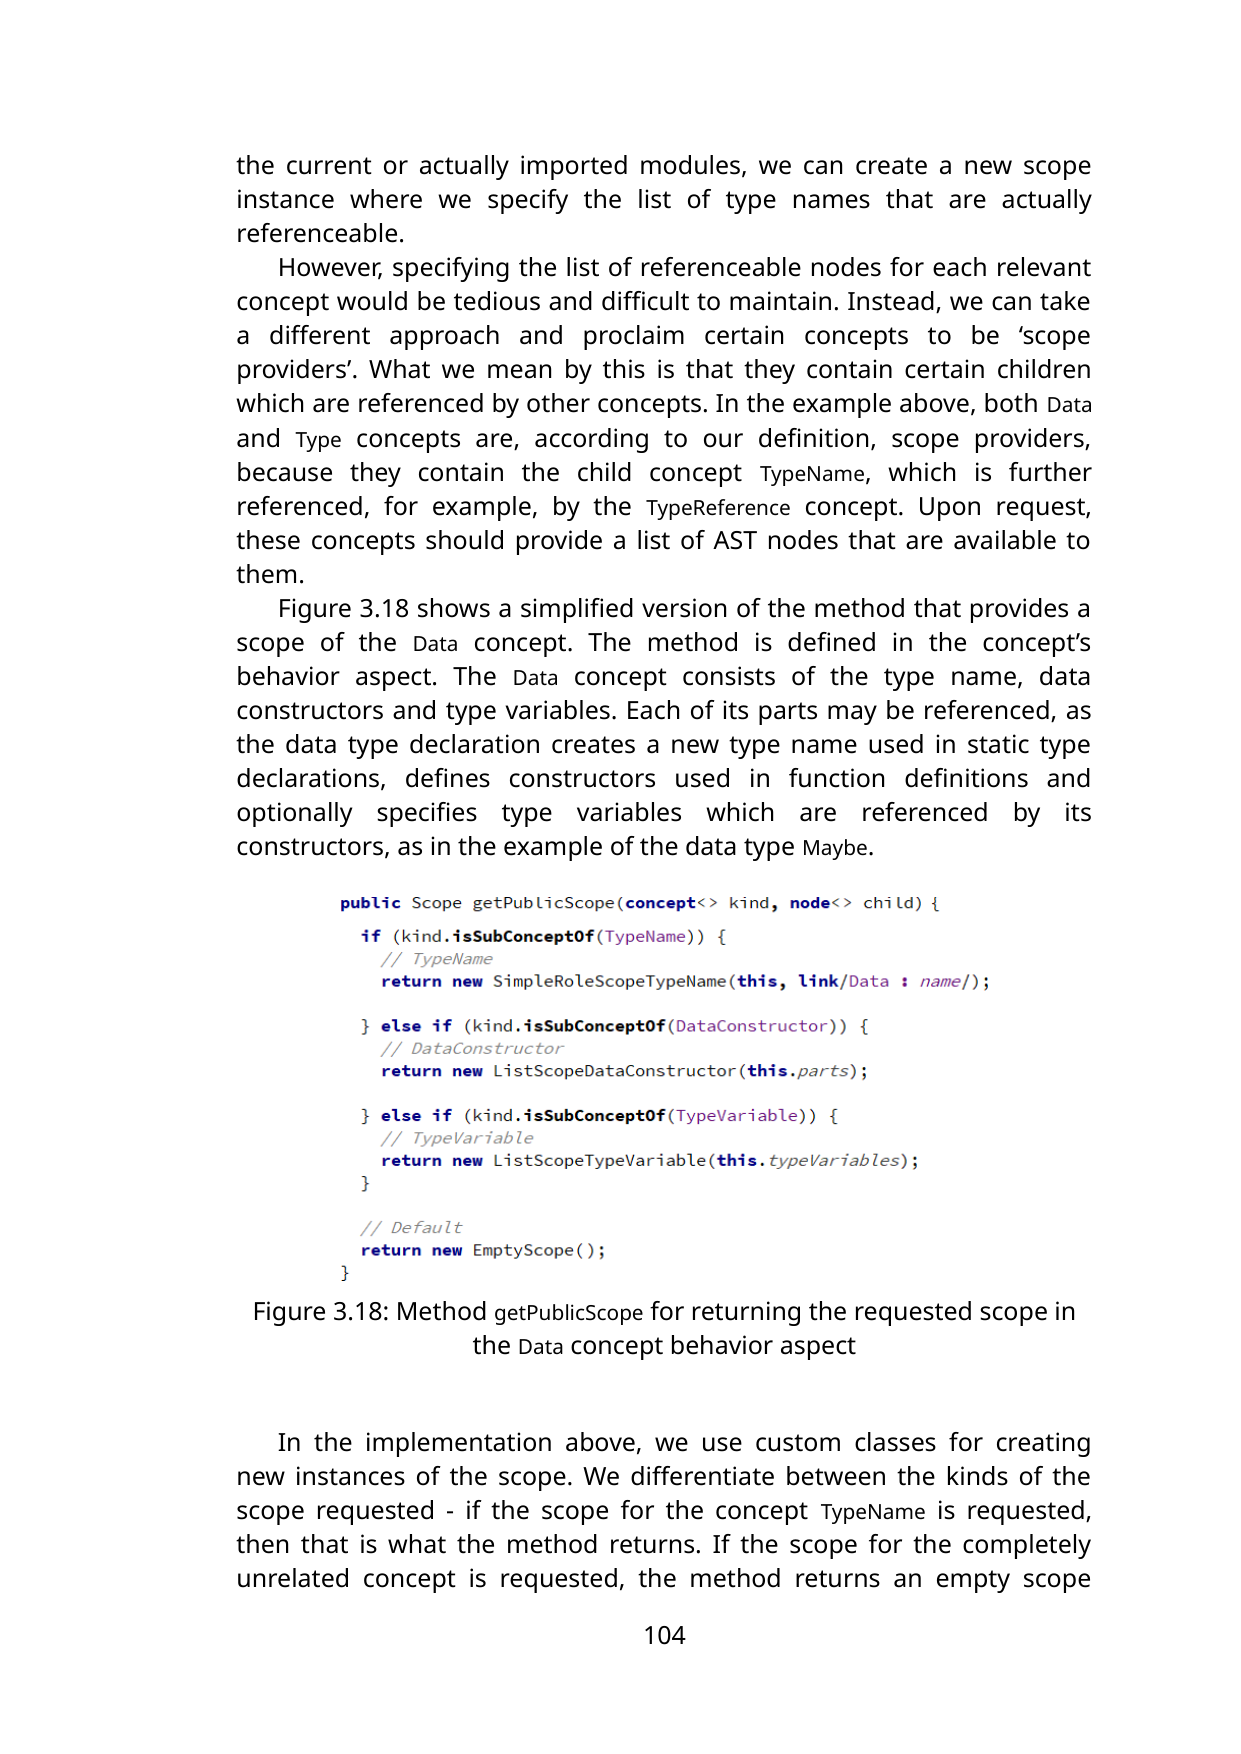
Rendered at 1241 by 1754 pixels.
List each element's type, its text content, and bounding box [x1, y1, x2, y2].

text Figure 3.18 shows a simplified version of the method that provides a scope of the Data concept. The method is defined in the concept’s behavior aspect. The Data concept consists of the type name, data constructors and type variables. Each of its parts may be referenced, as the data type declaration creates a new type name used in static type declarations, defines constructors used in function definitions and optionally specifies type variables which are referenced by its constructors, as in the example of the data type Maybe. [236, 591, 1092, 863]
text Figure 3.18: Method getPublicScope for returning the requested scope in the Data concept behavior aspect [236, 1293, 1092, 1362]
text However, specifying the list of referenceable nodes for each relevant concept would be tedious and difficult to maintain. Instead, we can take a different approach and proclaim certain concepts to be ‘scope providers’. What we mean by this is that they contain certain children which are referenced by other concepts. In the example above, both Data and Type concepts are, according to our definition, scope providers, because they contain the child concept TypeName, which is further referenced, for example, by the TypeReference concept. Upon request, these concepts should provide a list of AST nodes that are available to them. [236, 250, 1092, 591]
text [236, 148, 1092, 250]
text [236, 1425, 1092, 1595]
picture [341, 897, 988, 1281]
